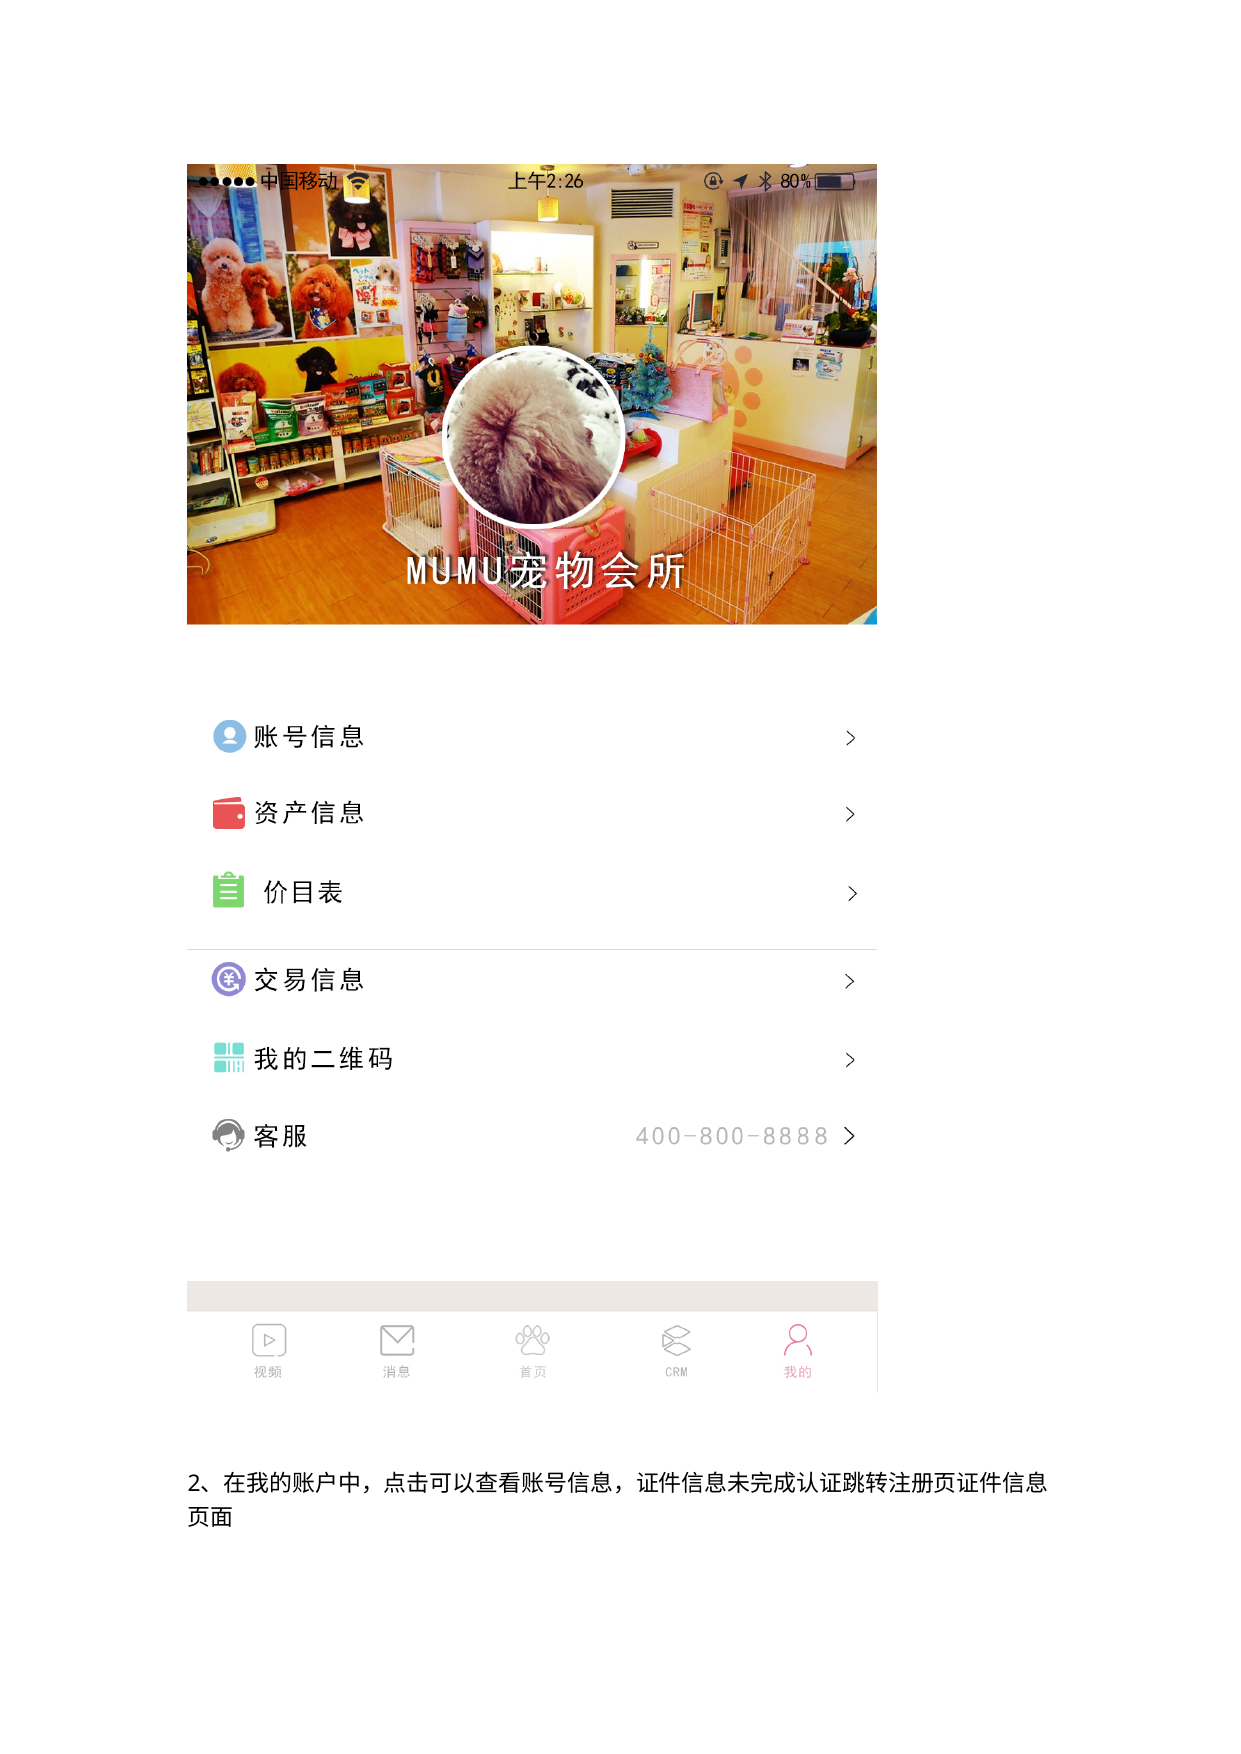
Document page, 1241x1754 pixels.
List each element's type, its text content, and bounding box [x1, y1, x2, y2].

picture [187, 164, 878, 1393]
text 2、在我的账户中，点击可以查看账号信息，证件信息未完成认证跳转注册页证件信息页面 [187, 1465, 1053, 1532]
